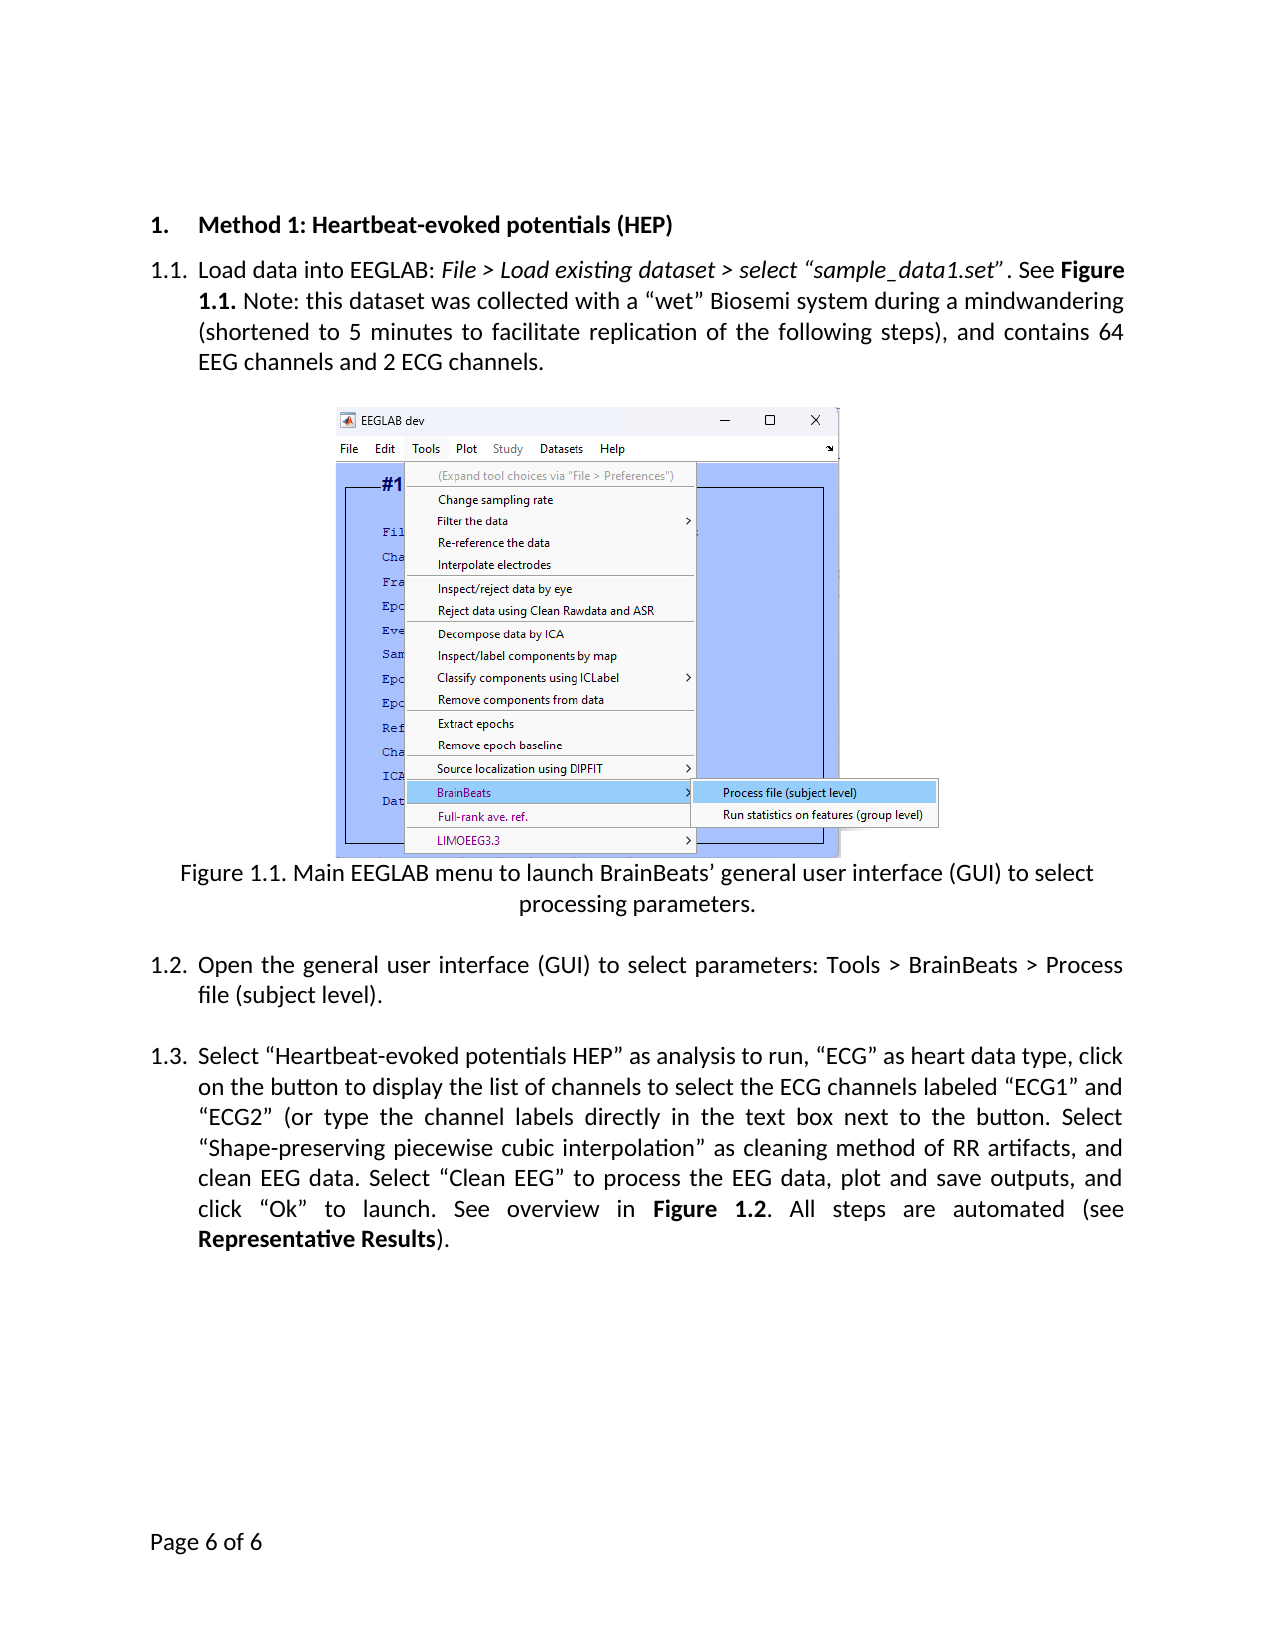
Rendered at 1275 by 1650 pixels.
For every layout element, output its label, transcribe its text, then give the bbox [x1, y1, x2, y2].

text Figure 1.1. Main EEGLAB menu to launch BrainBeats’ general user interface (GUI) to select processing parameters. [150, 857, 1125, 918]
list Open the general user interface (GUI) to select parameters: Tools > BrainBeats > Process file (subject level). [150, 949, 1125, 1010]
list Load data into EEGLAB: File > Load existing dataset > select “sample_data1.set”. See Figure 1.1. Note: this dataset was collected with a “wet” Biosemi system during a mindwandering (shortened to 5 minutes to facilitate replication of the following steps), and contains 64 EEG channels and 2 ECG channels. [150, 255, 1125, 377]
list Method 1: Heartbeat-evoked potentials (HEP) [150, 209, 1125, 239]
list Select “Heartbeat-evoked potentials HEP” as analysis to run, “ECG” as heart data type, click on the button to display the list of channels to select the ECG channels labeled “ECG1” and “ECG2” (or type the channel labels directly in the text box next to the button. Select “Shape-preserving piecewise cubic interpolation” as cleaning method of RR artifacts, and clean EEG data. Select “Clean EEG” to process the EEG data, plot and save outputs, and click “Ok” to launch. See overview in Figure 1.2. All steps are automated (see Representative Results). [150, 1040, 1125, 1254]
picture [335, 407, 940, 858]
